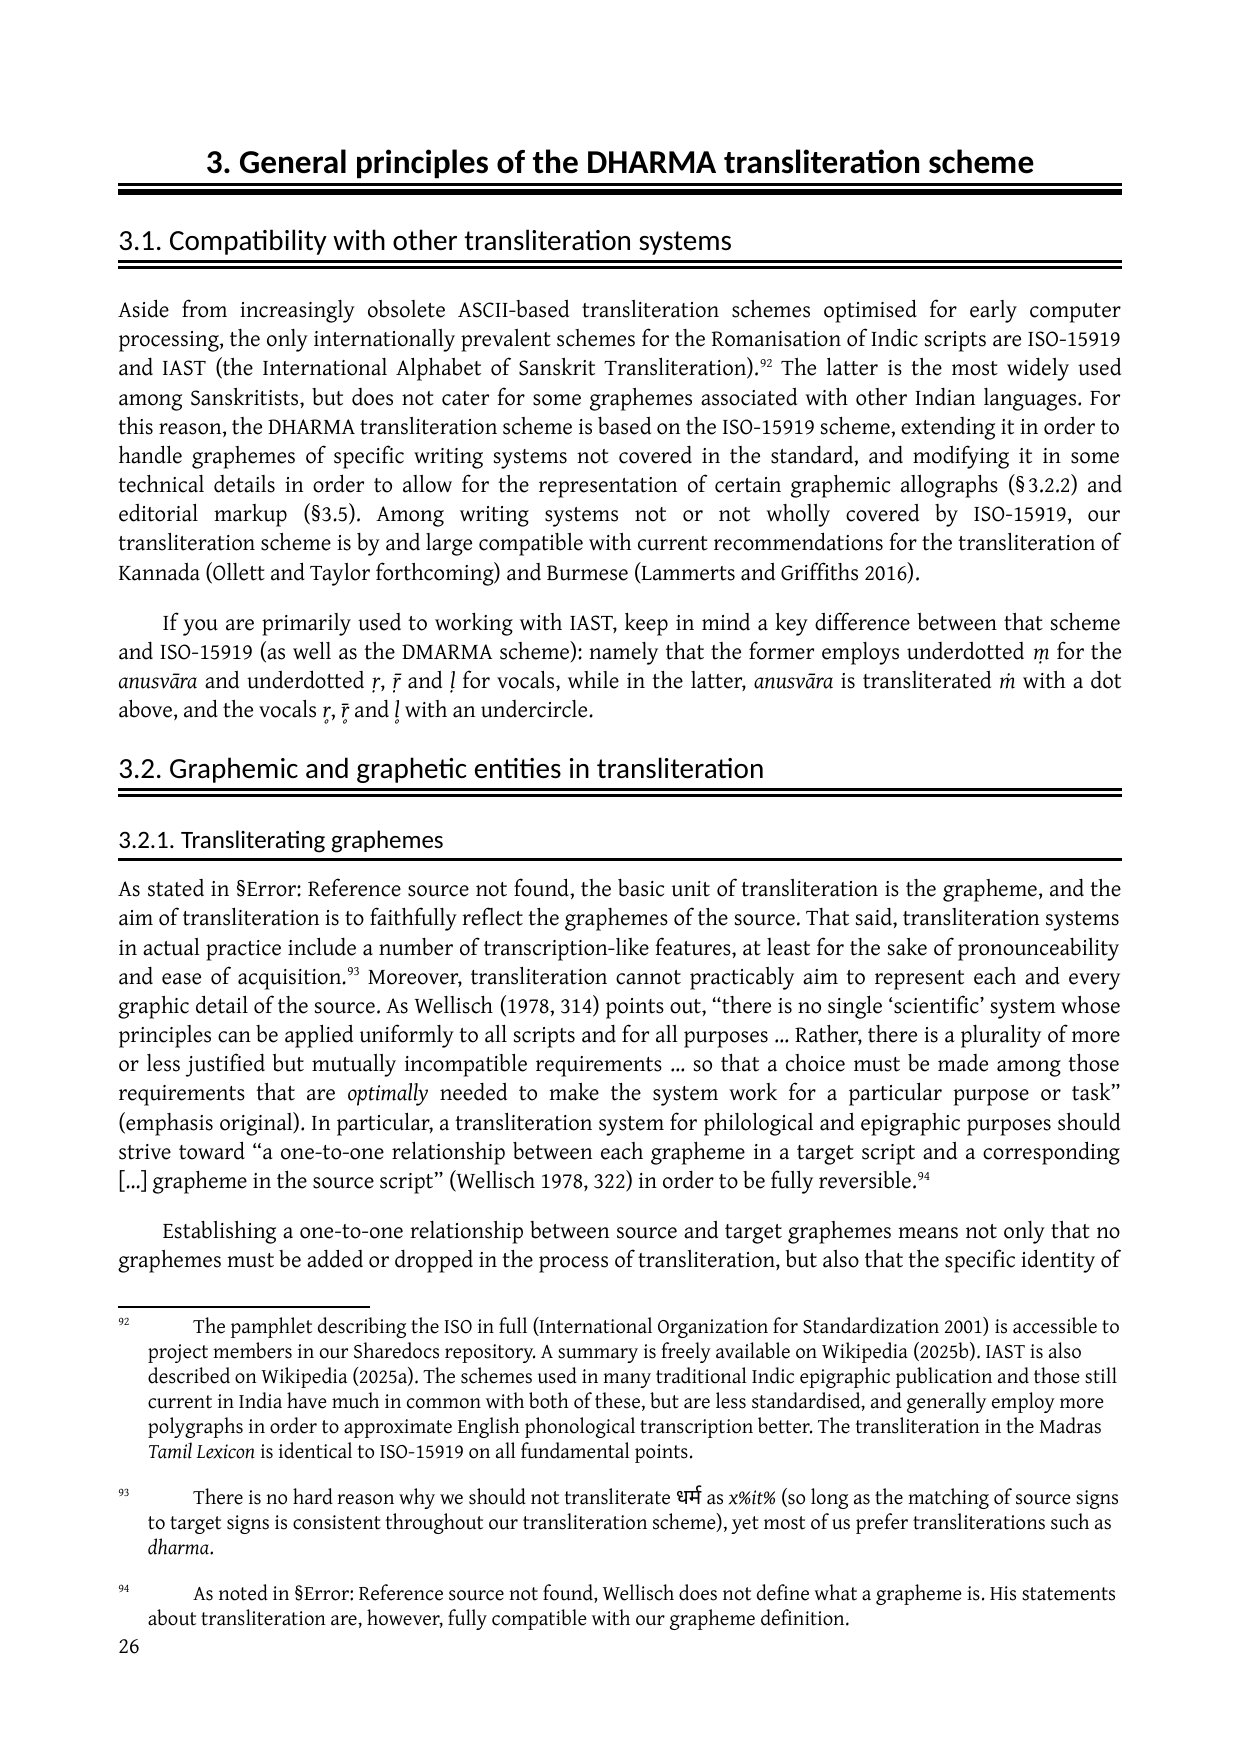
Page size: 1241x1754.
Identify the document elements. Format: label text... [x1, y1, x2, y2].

subtitle Graphemic and graphetic entities in transliteration [118, 748, 1122, 788]
subtitle General principles of the DHARMA transliteration scheme [118, 143, 1122, 183]
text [118, 1215, 1122, 1273]
text Aside from increasingly obsolete ASCII-based transliteration schemes optimised for early computer processing, the only internationally prevalent schemes for the Romanisation of Indic scripts are ISO-15919 and IAST (the International Alphabet of Sanskrit Transliteration). The latter is the most widely used among Sanskritists, but does not cater for some graphemes associated with other Indian languages. For this reason, the DHARMA transliteration scheme is based on the ISO-15919 scheme, extending it in order to handle graphemes of specific writing systems not covered in the standard, and modifying it in some technical details in order to allow for the representation of certain graphemic allographs (§3.2.2) and editorial markup (§3.5). Among writing systems not or not wholly covered by ISO-15919, our transliteration scheme is by and large compatible with current recommendations for the transliteration of Kannada (Ollett and Taylor forthcoming) and Burmese (Lammerts and Griffiths 2016). [118, 294, 1122, 586]
text If you are primarily used to working with IAST, keep in mind a key difference between that scheme and ISO-15919 (as well as the DMARMA scheme): namely that the former employs underdotted ṃ for the anusvāra and underdotted ṛ, ṝ and ḷ for vocals, while in the latter, anusvāra is transliterated ṁ with a dot above, and the vocals r̥, r̥̄ and l̥ with an undercircle. [118, 607, 1122, 723]
subtitle Transliterating graphemes [118, 822, 1122, 858]
subtitle Compatibility with other transliteration systems [118, 220, 1122, 260]
